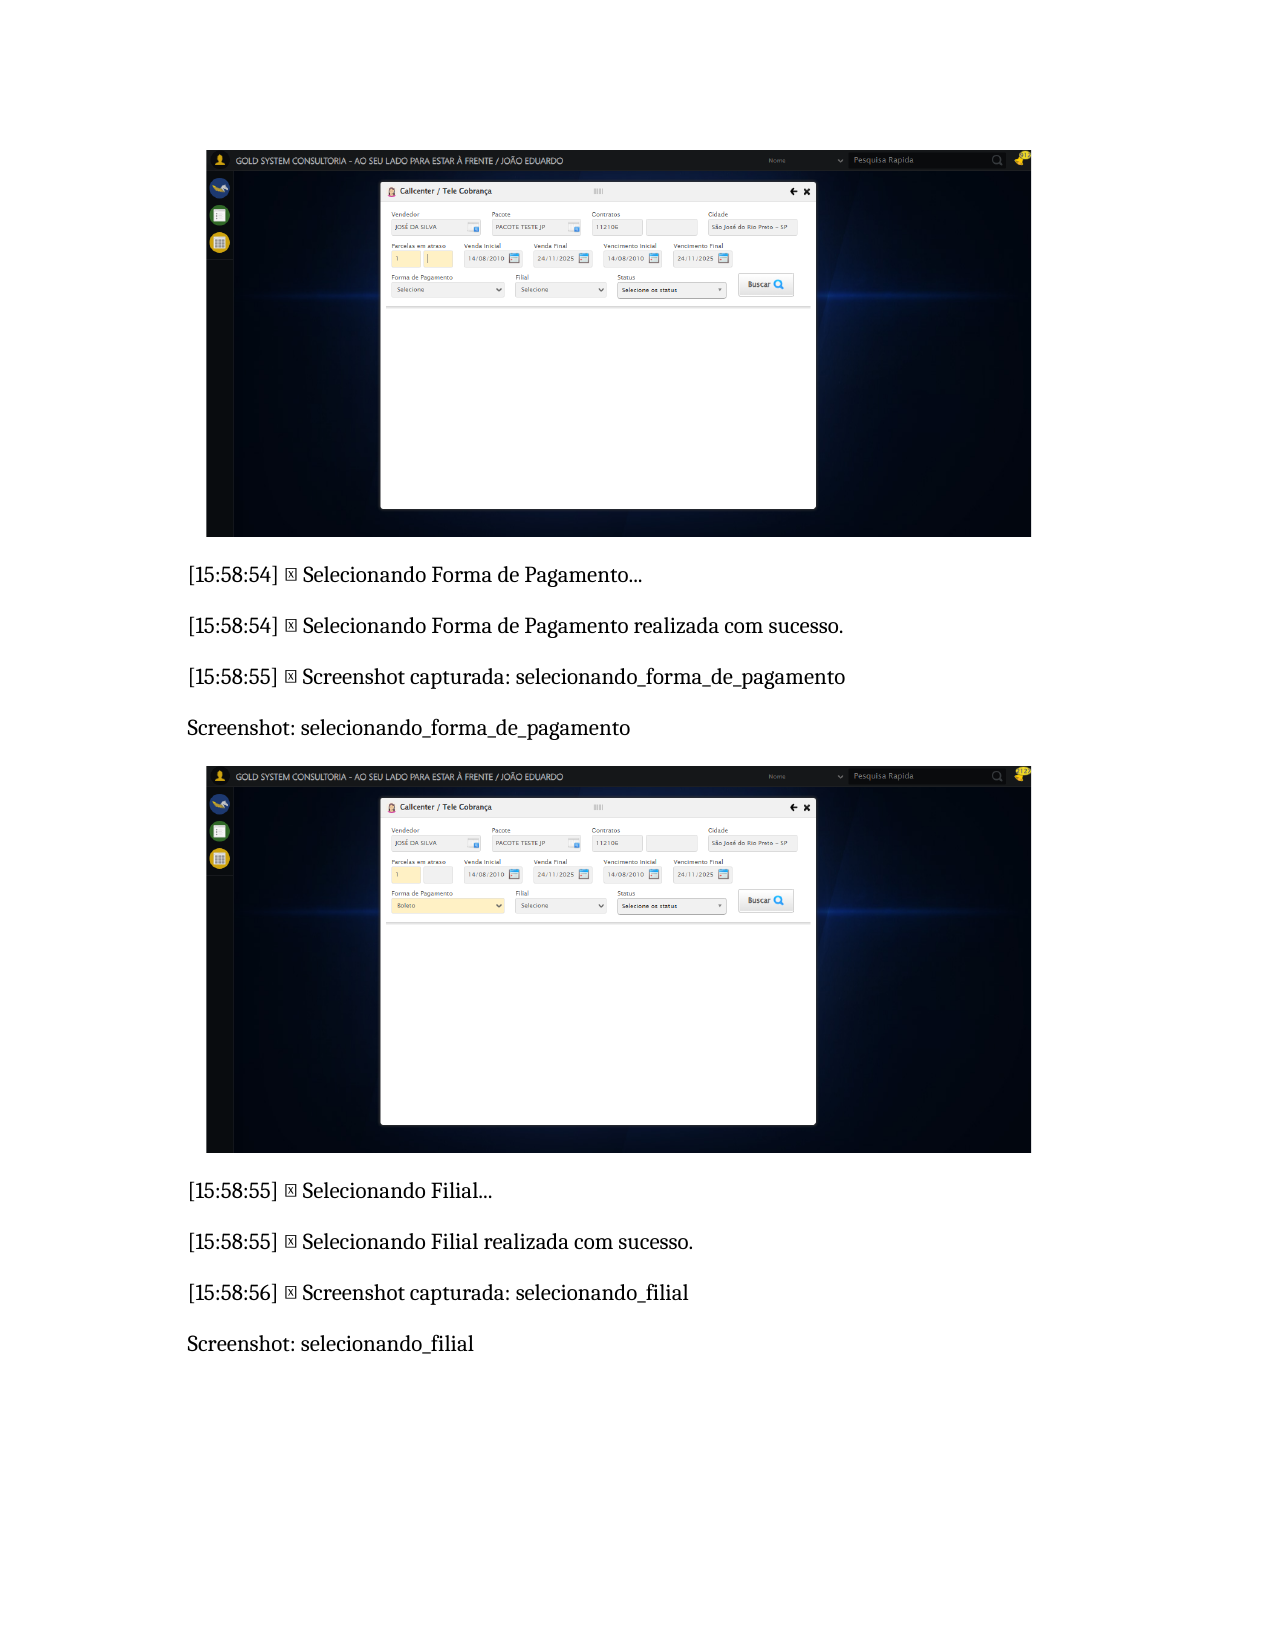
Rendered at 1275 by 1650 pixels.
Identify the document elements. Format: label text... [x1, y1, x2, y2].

text [15:58:55] 📸 Screenshot capturada: selecionando_forma_de_pagamento [187, 664, 1087, 690]
text [15:58:54] 🔄 Selecionando Forma de Pagamento... [187, 562, 1087, 588]
picture [206, 766, 1032, 1153]
text Screenshot: selecionando_forma_de_pagamento [187, 715, 1087, 741]
text [15:58:55] ✅ Selecionando Filial realizada com sucesso. [187, 1229, 1087, 1255]
picture [206, 150, 1032, 537]
text [15:58:56] 📸 Screenshot capturada: selecionando_filial [187, 1280, 1087, 1306]
text Screenshot: selecionando_filial [187, 1331, 1087, 1357]
text [15:58:55] 🔄 Selecionando Filial... [187, 1178, 1087, 1204]
text [15:58:54] ✅ Selecionando Forma de Pagamento realizada com sucesso. [187, 613, 1087, 639]
